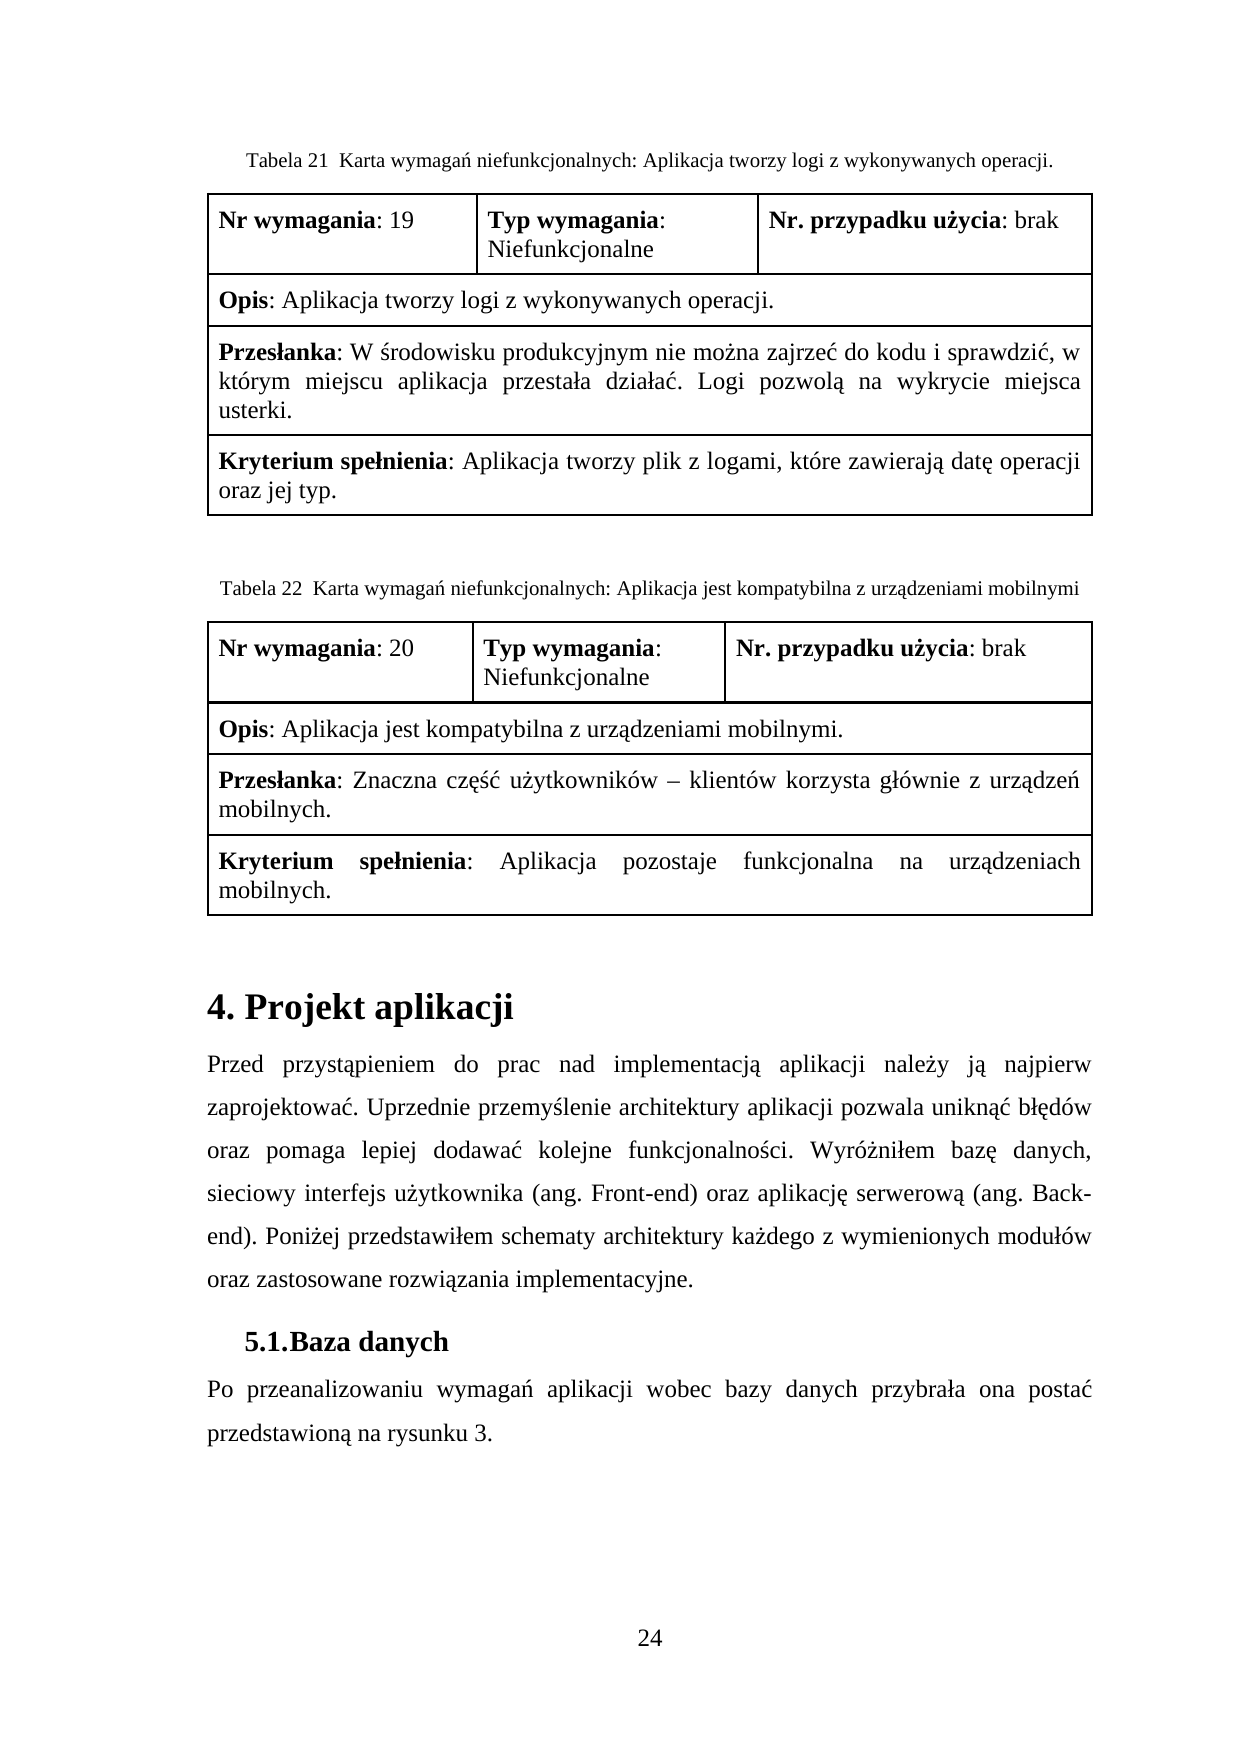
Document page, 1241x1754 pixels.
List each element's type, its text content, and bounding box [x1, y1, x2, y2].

table_header Typ wymagania: Niefunkcjonalne [478, 195, 757, 273]
table_header Nr. przypadku użycia: brak [726, 623, 1091, 701]
subtitle Baza danych [244, 1324, 1092, 1358]
table_cell Opis: Aplikacja jest kompatybilna z urządzeniami mobilnymi. [209, 704, 1091, 753]
table_cell Przesłanka: W środowisku produkcyjnym nie można zajrzeć do kodu i sprawdzić, w którym miejscu aplikacja przestała działać. Logi pozwolą na wykrycie miejsca usterki. [209, 327, 1091, 434]
table_header Nr. przypadku użycia: brak [759, 195, 1091, 273]
subtitle Projekt aplikacji [207, 984, 1092, 1027]
table_header Nr wymagania: 20 [209, 623, 472, 701]
table_header Nr wymagania: 19 [209, 195, 476, 273]
text Tabela 21 Karta wymagań niefunkcjonalnych: Aplikacja tworzy logi z wykonywanych operacji. [207, 148, 1092, 172]
table_cell Opis: Aplikacja tworzy logi z wykonywanych operacji. [209, 275, 1091, 325]
table_header Typ wymagania: Niefunkcjonalne [474, 623, 724, 701]
text Tabela 22 Karta wymagań niefunkcjonalnych: Aplikacja jest kompatybilna z urządzeniami mobilnymi [207, 576, 1092, 600]
table_cell Kryterium spełnienia: Aplikacja pozostaje funkcjonalna na urządzeniach mobilnych. [209, 836, 1091, 914]
table_cell Przesłanka: Znaczna część użytkowników – klientów korzysta głównie z urządzeń mobilnych. [209, 755, 1091, 833]
table_cell Kryterium spełnienia: Aplikacja tworzy plik z logami, które zawierają datę operacji oraz jej typ. [209, 436, 1091, 514]
text Po przeanalizowaniu wymagań aplikacji wobec bazy danych przybrała ona postać przedstawioną na rysunku 3. [207, 1374, 1092, 1446]
text Przed przystąpieniem do prac nad implementacją aplikacji należy ją najpierw zaprojektować. Uprzednie przemyślenie architektury aplikacji pozwala uniknąć błędów oraz pomaga lepiej dodawać kolejne funkcjonalności. Wyróżniłem bazę danych, sieciowy interfejs użytkownika (ang. Front-end) oraz aplikację serwerową (ang. Back-end). Poniżej przedstawiłem schematy architektury każdego z wymienionych modułów oraz zastosowane rozwiązania implementacyjne. [207, 1049, 1092, 1293]
